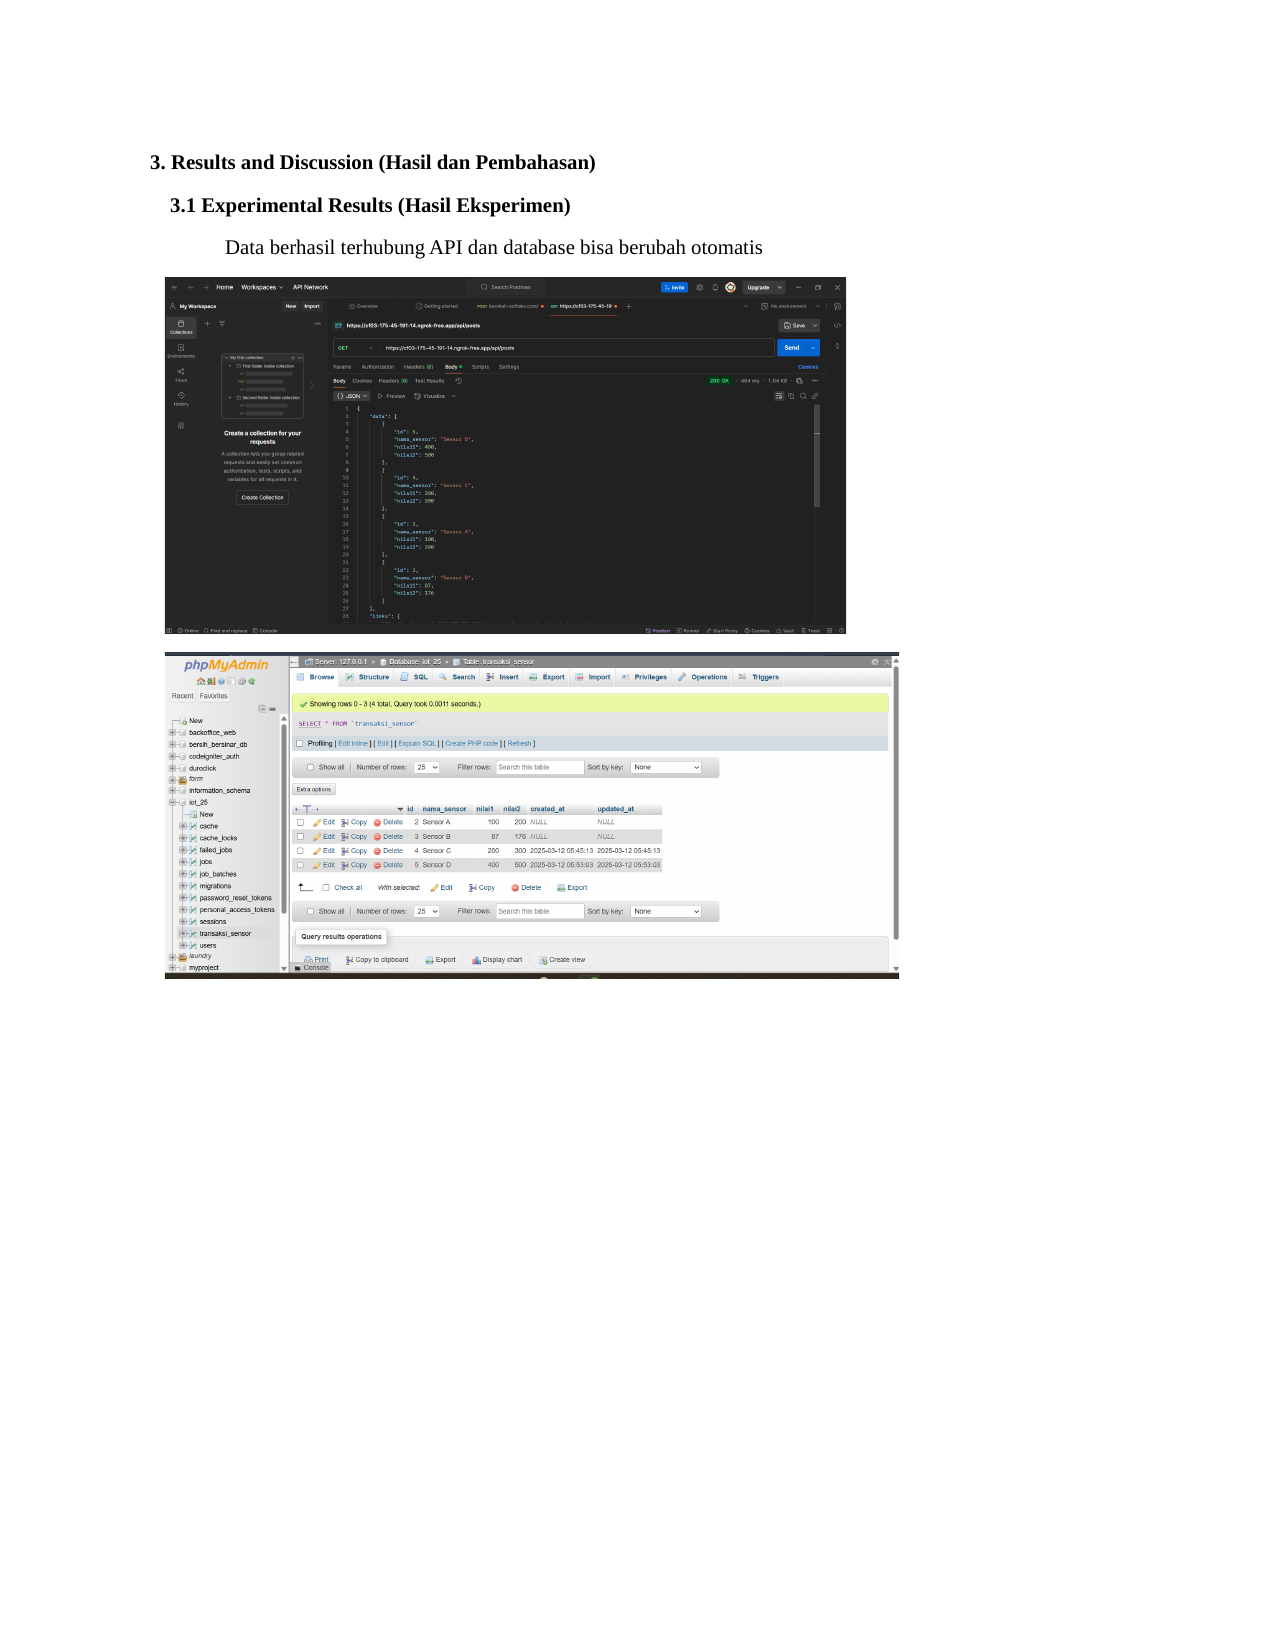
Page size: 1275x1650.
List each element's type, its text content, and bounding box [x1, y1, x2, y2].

text 3. Results and Discussion (Hasil dan Pembahasan) [150, 150, 1125, 174]
picture [164, 277, 847, 634]
text 3.1 Experimental Results (Hasil Eksperimen) [165, 193, 1125, 217]
text Data berhasil terhubung API dan database bisa berubah otomatis [165, 235, 1125, 259]
picture [164, 652, 900, 979]
